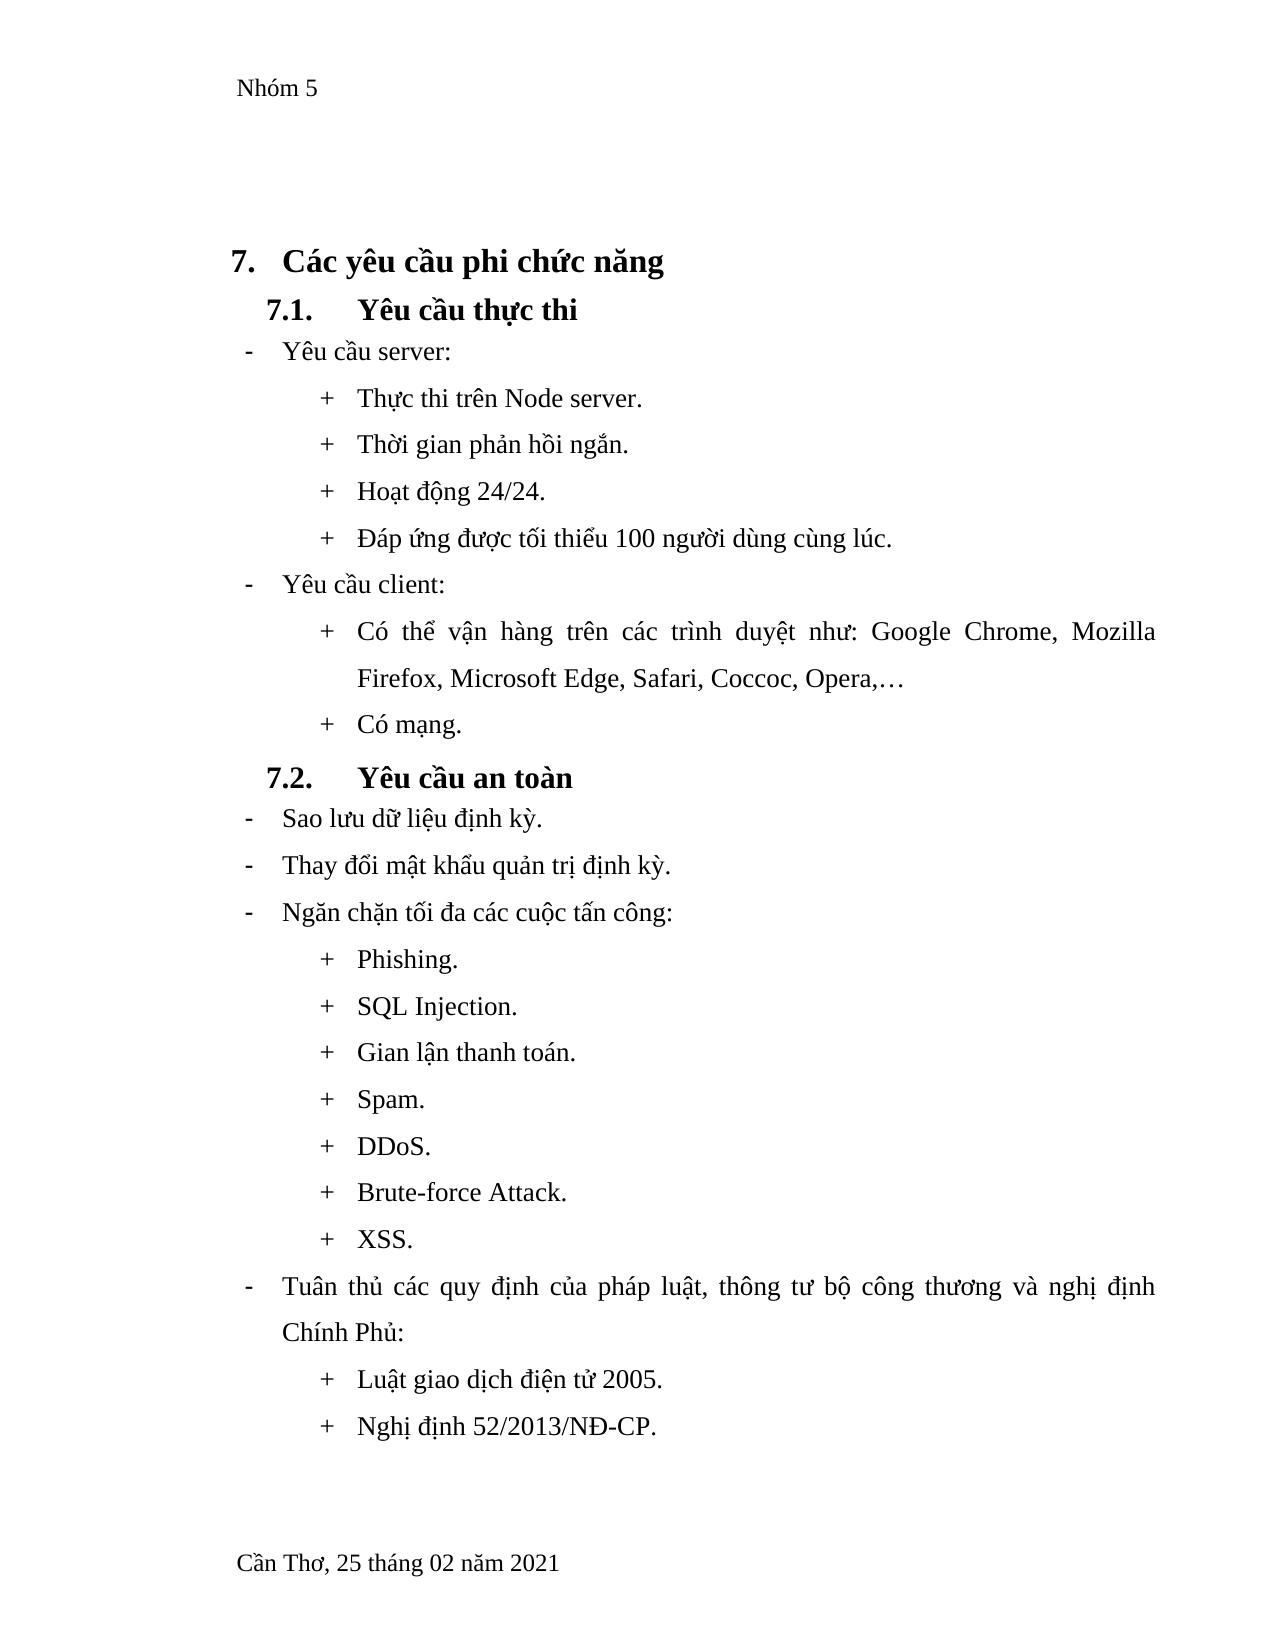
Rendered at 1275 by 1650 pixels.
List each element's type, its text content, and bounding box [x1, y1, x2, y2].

list Thay đổi mật khẩu quản trị định kỳ. [244, 849, 1157, 881]
subtitle Yêu cầu an toàn [266, 759, 1157, 795]
list Yêu cầu client: [244, 568, 1157, 599]
list Ngăn chặn tối đa các cuộc tấn công: [244, 896, 1157, 927]
list Có mạng. [319, 708, 1157, 740]
list Thời gian phản hồi ngắn. [319, 428, 1157, 459]
list Luật giao dịch điện tử 2005. [319, 1363, 1157, 1394]
list Brute-force Attack. [319, 1176, 1157, 1208]
list Thực thi trên Node server. [319, 382, 1157, 413]
list Hoạt động 24/24. [319, 475, 1157, 506]
list DDoS. [319, 1130, 1157, 1161]
list Sao lưu dữ liệu định kỳ. [244, 802, 1157, 834]
list Spam. [319, 1083, 1157, 1114]
list Tuân thủ các quy định của pháp luật, thông tư bộ công thương và nghị định Chính Phủ: [244, 1270, 1157, 1348]
list SQL Injection. [319, 990, 1157, 1021]
list Đáp ứng được tối thiểu 100 người dùng cùng lúc. [319, 522, 1157, 553]
subtitle Các yêu cầu phi chức năng [230, 242, 1157, 280]
list Phishing. [319, 943, 1157, 974]
list Gian lận thanh toán. [319, 1036, 1157, 1068]
subtitle Yêu cầu thực thi [266, 292, 1157, 328]
list Yêu cầu server: [244, 335, 1157, 366]
list Nghị định 52/2013/NĐ-CP. [319, 1410, 1157, 1441]
list Có thể vận hàng trên các trình duyệt như: Google Chrome, Mozilla Firefox, Microsoft Edge, Safari, Coccoc, Opera,… [319, 615, 1157, 693]
list XSS. [319, 1223, 1157, 1254]
